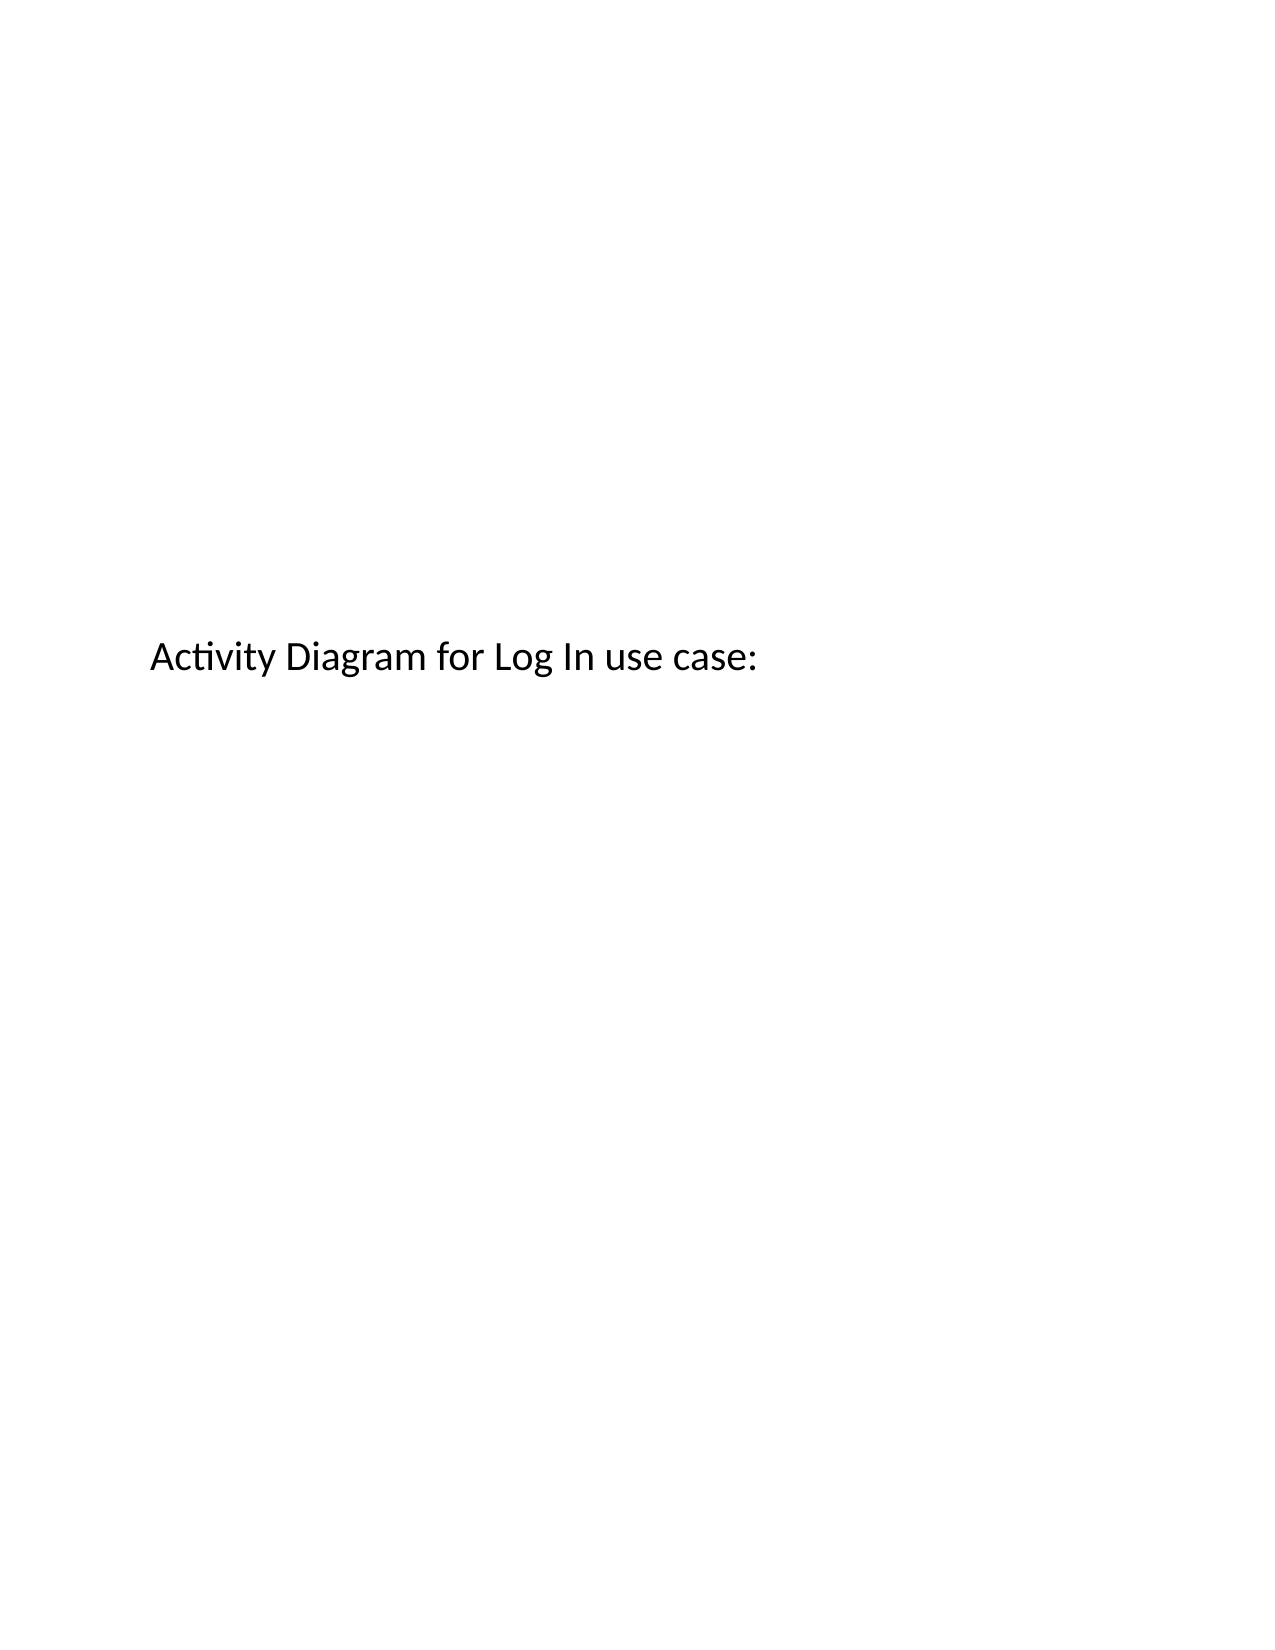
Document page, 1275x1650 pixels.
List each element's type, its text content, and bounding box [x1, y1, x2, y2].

text Activity Diagram for Log In use case: [150, 650, 265, 675]
text Activity Diagram for Log In use case: [539, 650, 1125, 675]
text Activity Diagram for Log In use case: [346, 650, 539, 675]
